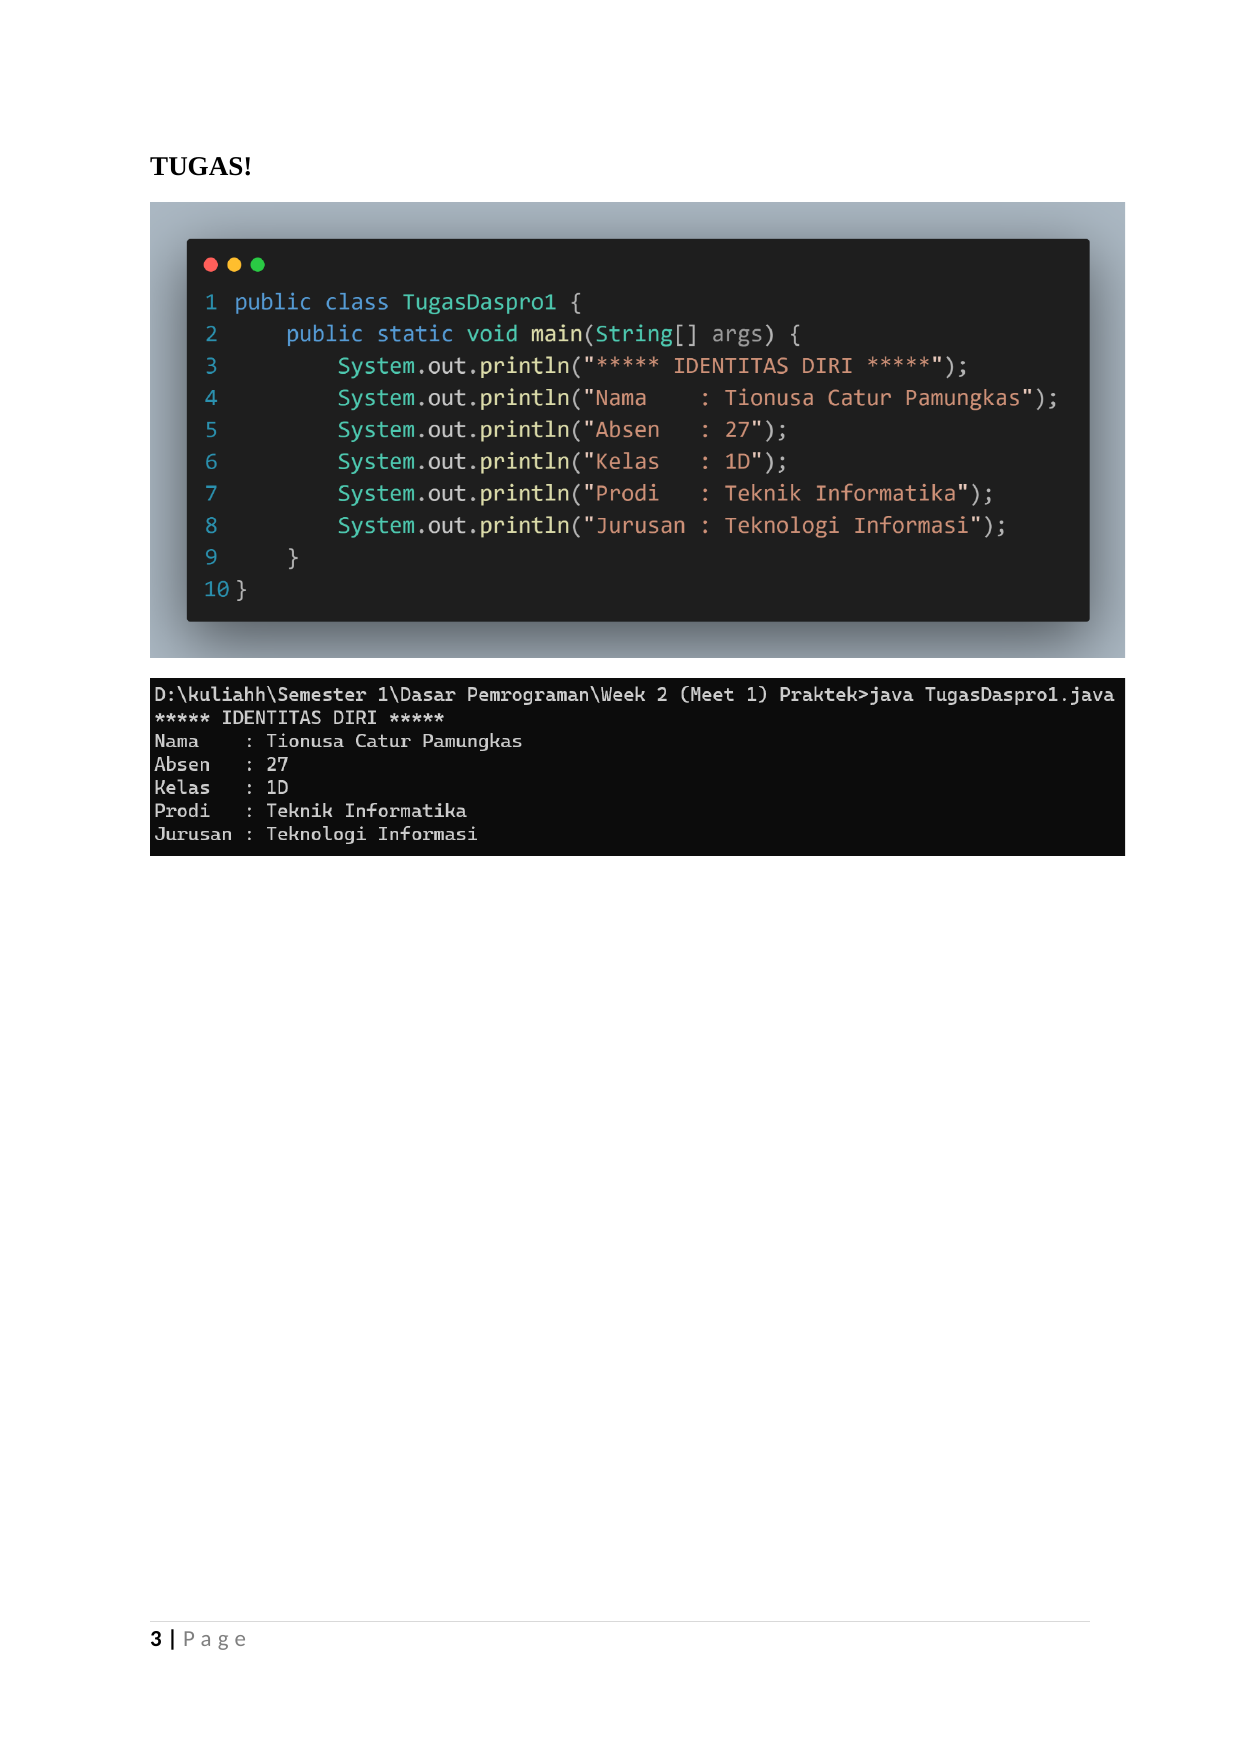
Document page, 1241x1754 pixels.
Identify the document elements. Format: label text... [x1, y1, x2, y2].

text TUGAS! [150, 150, 1090, 181]
picture [150, 202, 1125, 658]
picture [150, 678, 1125, 856]
